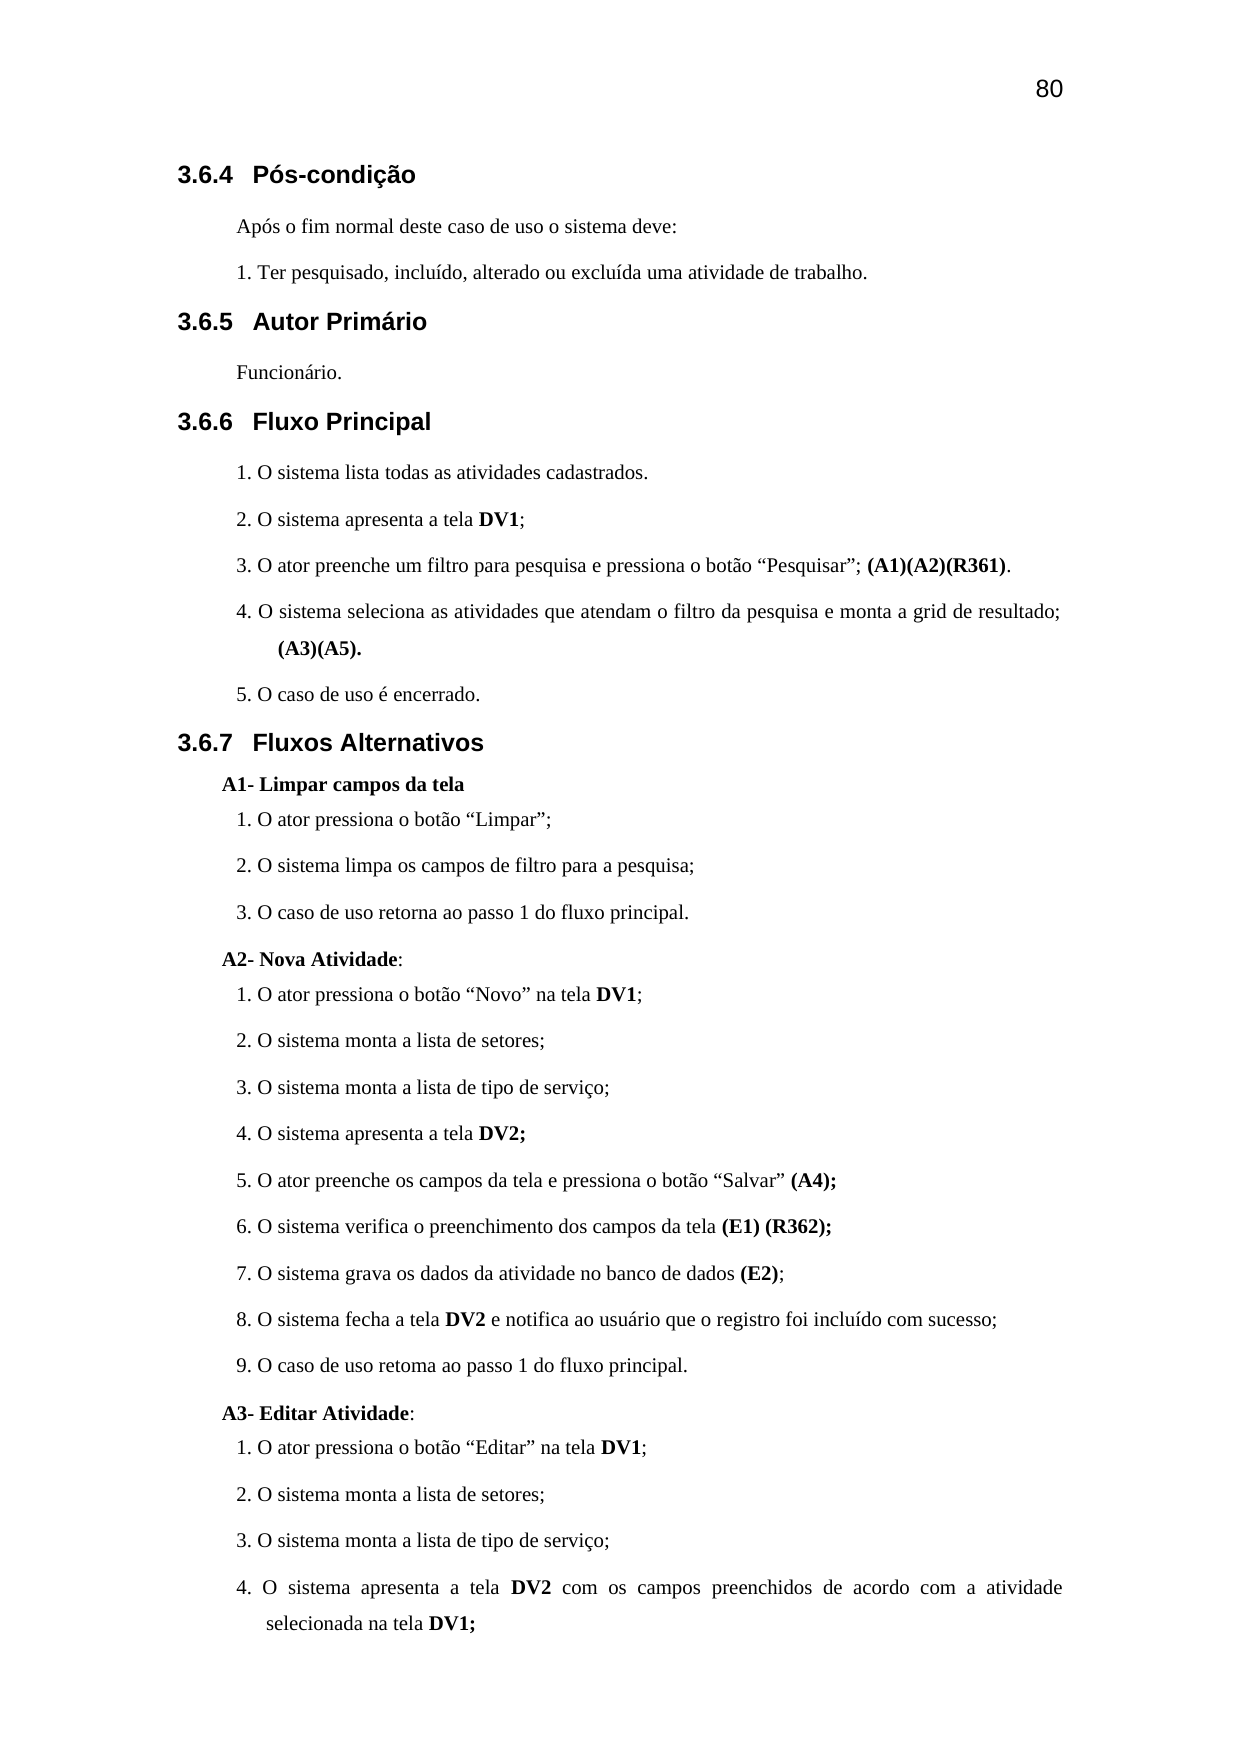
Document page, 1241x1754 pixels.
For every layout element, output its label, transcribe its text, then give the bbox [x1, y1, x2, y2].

text Pós-condição [177, 160, 1063, 189]
text 7. O sistema grava os dados da atividade no banco de dados (E2); [236, 1260, 1063, 1284]
text 2. O sistema monta a lista de setores; [236, 1482, 1063, 1506]
text 5. O caso de uso é encerrado. [236, 682, 1063, 706]
text 1. O sistema lista todas as atividades cadastrados. [236, 460, 1063, 484]
text 1. O ator pressiona o botão “Limpar”; [236, 807, 1063, 831]
text 5. O ator preenche os campos da tela e pressiona o botão “Salvar” (A4); [236, 1167, 1063, 1192]
text 4. O sistema seleciona as atividades que atendam o filtro da pesquisa e monta a grid de resultado; (A3)(A5). [236, 599, 1063, 659]
text 3. O sistema monta a lista de tipo de serviço; [236, 1528, 1063, 1552]
text 6. O sistema verifica o preenchimento dos campos da tela (E1) (R362); [236, 1214, 1063, 1238]
text A1- Limpar campos da tela [177, 771, 1063, 796]
text 3. O ator preenche um filtro para pesquisa e pressiona o botão “Pesquisar”; (A1)(A2)(R361). [236, 553, 1063, 577]
text 4. O sistema apresenta a tela DV2 com os campos preenchidos de acordo com a atividade selecionada na tela DV1; [236, 1574, 1063, 1635]
text 8. O sistema fecha a tela DV2 e notifica ao usuário que o registro foi incluído com sucesso; [236, 1307, 1063, 1331]
text 4. O sistema apresenta a tela DV2; [236, 1121, 1063, 1145]
text Fluxo Principal [177, 406, 1063, 435]
text A3- Editar Atividade: [177, 1400, 1063, 1425]
text A2- Nova Atividade: [177, 946, 1063, 971]
text 2. O sistema limpa os campos de filtro para a pesquisa; [236, 853, 1063, 877]
text 1. O ator pressiona o botão “Editar” na tela DV1; [236, 1435, 1063, 1459]
text 2. O sistema apresenta a tela DV1; [236, 506, 1063, 531]
text Autor Primário [177, 306, 1063, 335]
text Funcionário. [236, 360, 1063, 384]
text 3. O sistema monta a lista de tipo de serviço; [236, 1074, 1063, 1099]
text 1. Ter pesquisado, incluído, alterado ou excluída uma atividade de trabalho. [236, 260, 1063, 284]
text Fluxos Alternativos [177, 728, 1063, 757]
text 9. O caso de uso retoma ao passo 1 do fluxo principal. [236, 1353, 1063, 1377]
text 1. O ator pressiona o botão “Novo” na tela DV1; [236, 982, 1063, 1006]
text Após o fim normal deste caso de uso o sistema deve: [236, 213, 1063, 238]
text 3. O caso de uso retorna ao passo 1 do fluxo principal. [236, 900, 1063, 924]
text 2. O sistema monta a lista de setores; [236, 1028, 1063, 1052]
